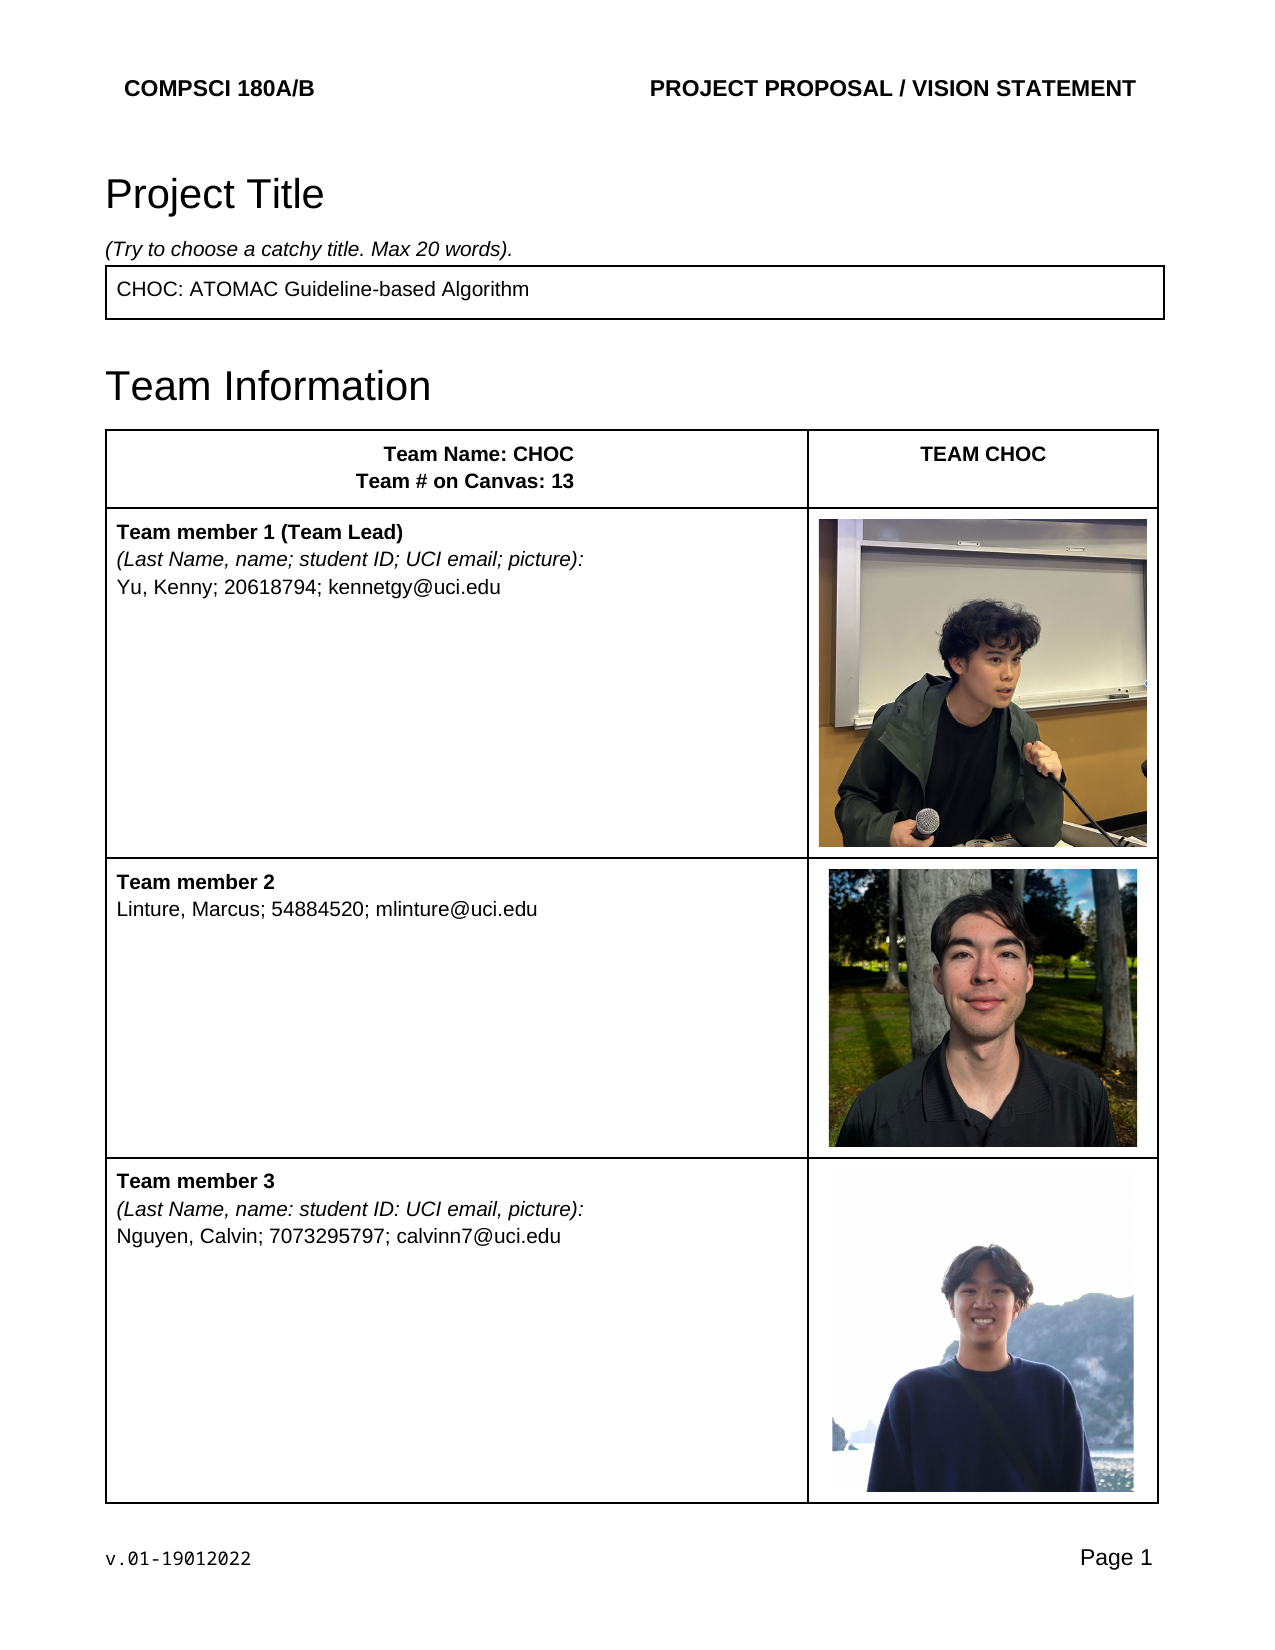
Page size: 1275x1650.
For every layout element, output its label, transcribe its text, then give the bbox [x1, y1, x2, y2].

subtitle Team Information [105, 361, 1155, 409]
picture [832, 1169, 1134, 1492]
text (Try to choose a catchy title. Max 20 words). [105, 237, 1155, 261]
table_header Team Name: CHOC Team # on Canvas: 13 [107, 431, 807, 507]
table_cell Team member 2 Linture, Marcus; 54884520; mlinture@uci.edu [107, 859, 807, 1157]
table_cell [809, 859, 1157, 1157]
subtitle Project Title [105, 169, 1155, 217]
picture [828, 869, 1138, 1147]
table_header TEAM CHOC [809, 431, 1157, 507]
table_cell [809, 1159, 1157, 1502]
table_cell Team member 1 (Team Lead) (Last Name, name; student ID; UCI email; picture): Yu, Kenny; 20618794; kennetgy@uci.edu [107, 509, 807, 857]
table_header CHOC: ATOMAC Guideline-based Algorithm [107, 267, 1163, 318]
table_cell Team member 3 (Last Name, name: student ID: UCI email, picture): Nguyen, Calvin; 7073295797; calvinn7@uci.edu [107, 1159, 807, 1502]
picture [818, 519, 1147, 847]
table_cell [809, 509, 1157, 857]
